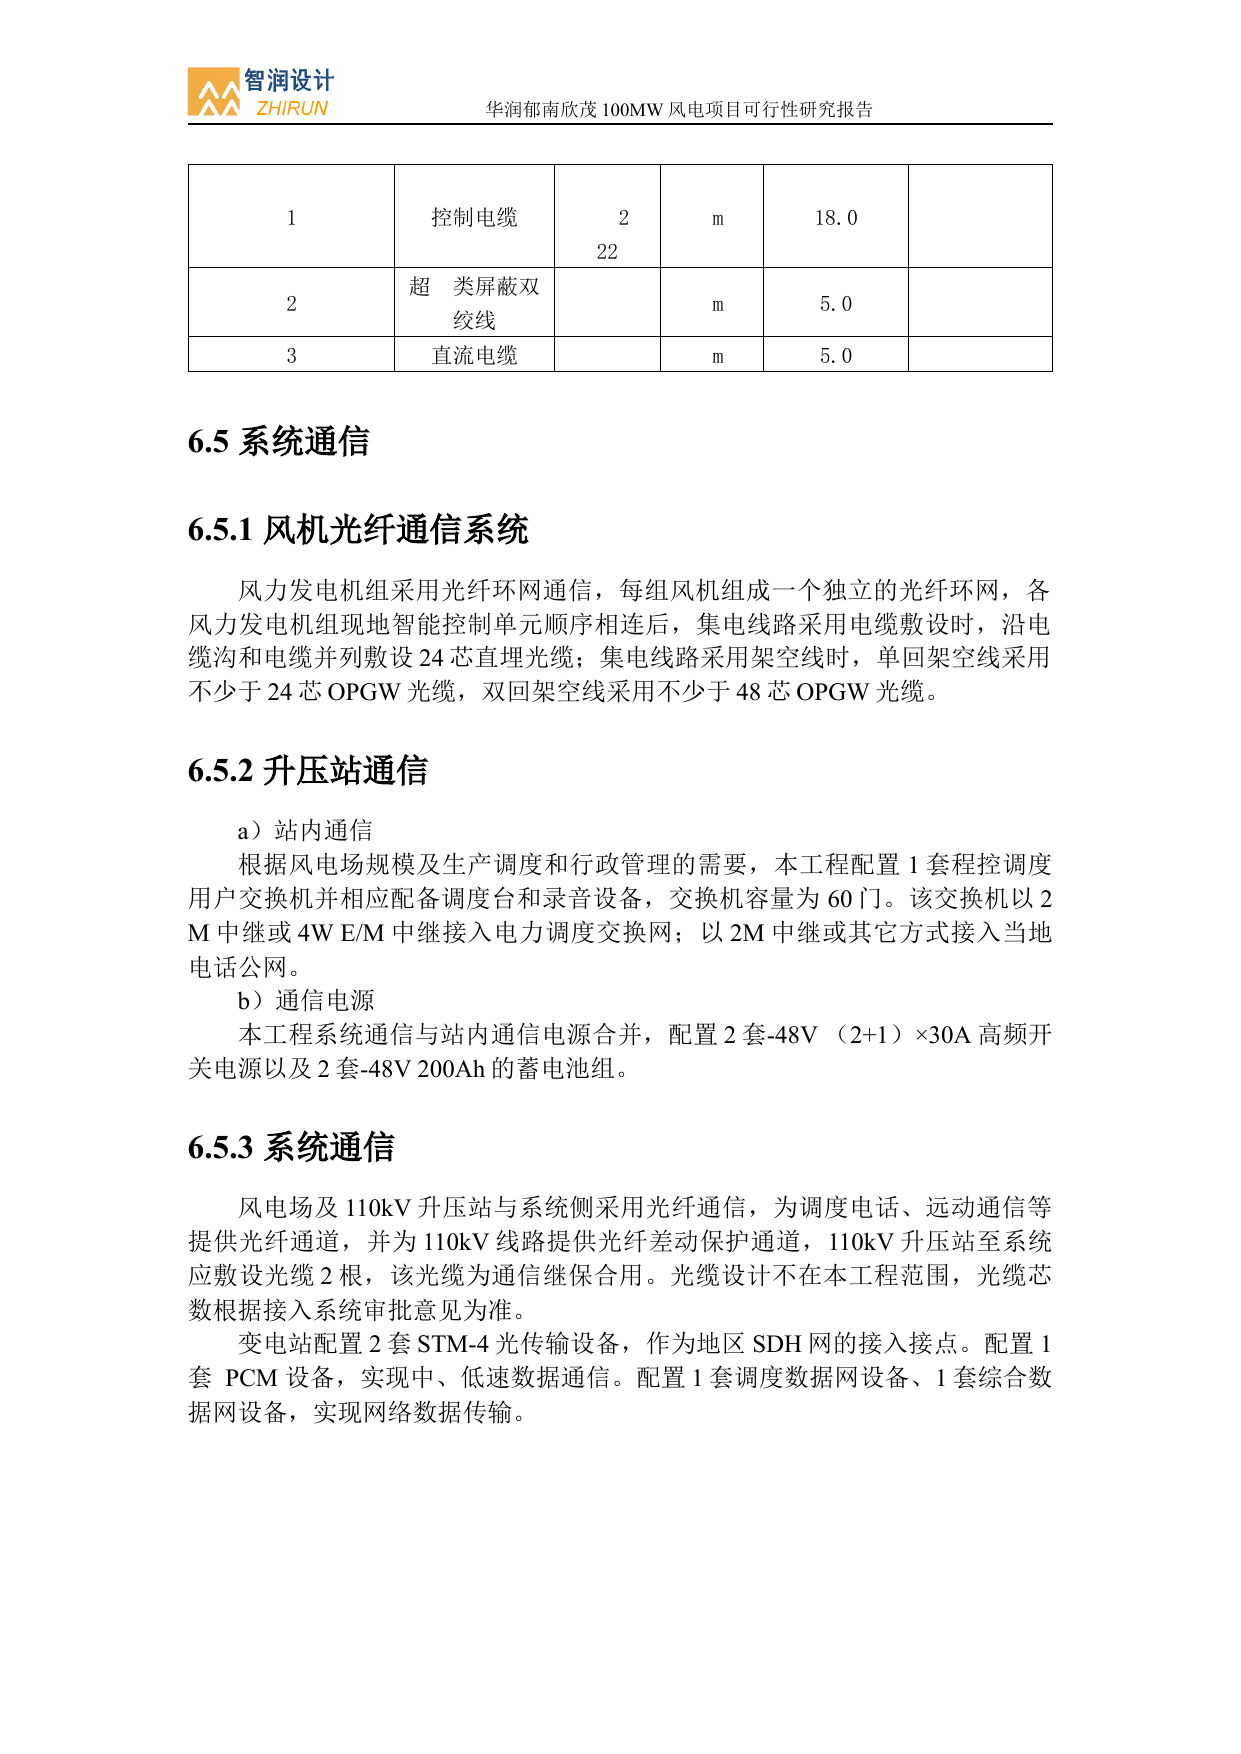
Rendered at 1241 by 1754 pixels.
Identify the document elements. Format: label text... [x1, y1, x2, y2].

table_cell km [661, 337, 763, 371]
table_cell 控制电缆 [395, 165, 554, 267]
table_cell 直流电缆 [395, 337, 554, 371]
table_cell 5.0 [764, 337, 908, 371]
table_cell - [909, 268, 1052, 336]
text 6.5 系统通信 [187, 406, 1053, 460]
text 风力发电机组采用光纤环网通信，每组风机组成一个独立的光纤环网，各风力发电机组现地智能控制单元顺序相连后，集电线路采用电缆敷设时，沿电缆沟和电缆并列敷设24芯直埋光缆；集电线路采用架空线时，单回架空线采用不少于24芯OPGW光缆，双回架空线采用不少于48芯OPGW光缆。 [187, 572, 1053, 708]
table_cell 18.0 [764, 165, 908, 267]
table_cell - [555, 337, 660, 371]
text 本工程系统通信与站内通信电源合并，配置2套-48V （2+1）×30A高频开关电源以及2套-48V 200Ah的蓄电池组。 [187, 1017, 1053, 1084]
picture [187, 65, 335, 117]
text 6.5.1 风机光纤通信系统 [187, 494, 1053, 562]
table_cell ZRB-KVVP2-22 [555, 165, 660, 267]
text 6.5.2 升压站通信 [187, 735, 1053, 803]
table_cell - [555, 268, 660, 336]
text 6.5.3 系统通信 [187, 1112, 1053, 1179]
table_cell 1 [189, 165, 394, 267]
table_cell - [909, 165, 1052, 267]
table_cell km [661, 268, 763, 336]
table_cell km [661, 165, 763, 267]
table_cell 超六类屏蔽双绞线 [395, 268, 554, 336]
text a）站内通信 [187, 813, 1053, 847]
text b）通信电源 [187, 983, 1053, 1017]
table_cell 3 [189, 337, 394, 371]
table_cell 5.0 [764, 268, 908, 336]
text 变电站配置2套STM-4光传输设备，作为地区SDH网的接入接点。配置1套 PCM 设备，实现中、低速数据通信。配置1套调度数据网设备、1套综合数据网设备，实现网络数据传输。 [187, 1325, 1053, 1427]
text 风电场及110kV升压站与系统侧采用光纤通信，为调度电话、远动通信等提供光纤通道，并为110kV线路提供光纤差动保护通道，110kV升压站至系统应敷设光缆2根，该光缆为通信继保合用。光缆设计不在本工程范围，光缆芯数根据接入系统审批意见为准。 [187, 1189, 1053, 1325]
text 根据风电场规模及生产调度和行政管理的需要，本工程配置1套程控调度用户交换机并相应配备调度台和录音设备，交换机容量为60门。该交换机以中继或4W E/M中继接入电力调度交换网；以中继或其它方式接入当地电话公网。 [187, 847, 1053, 983]
table_cell 2 [189, 268, 394, 336]
table_cell - [909, 337, 1052, 371]
